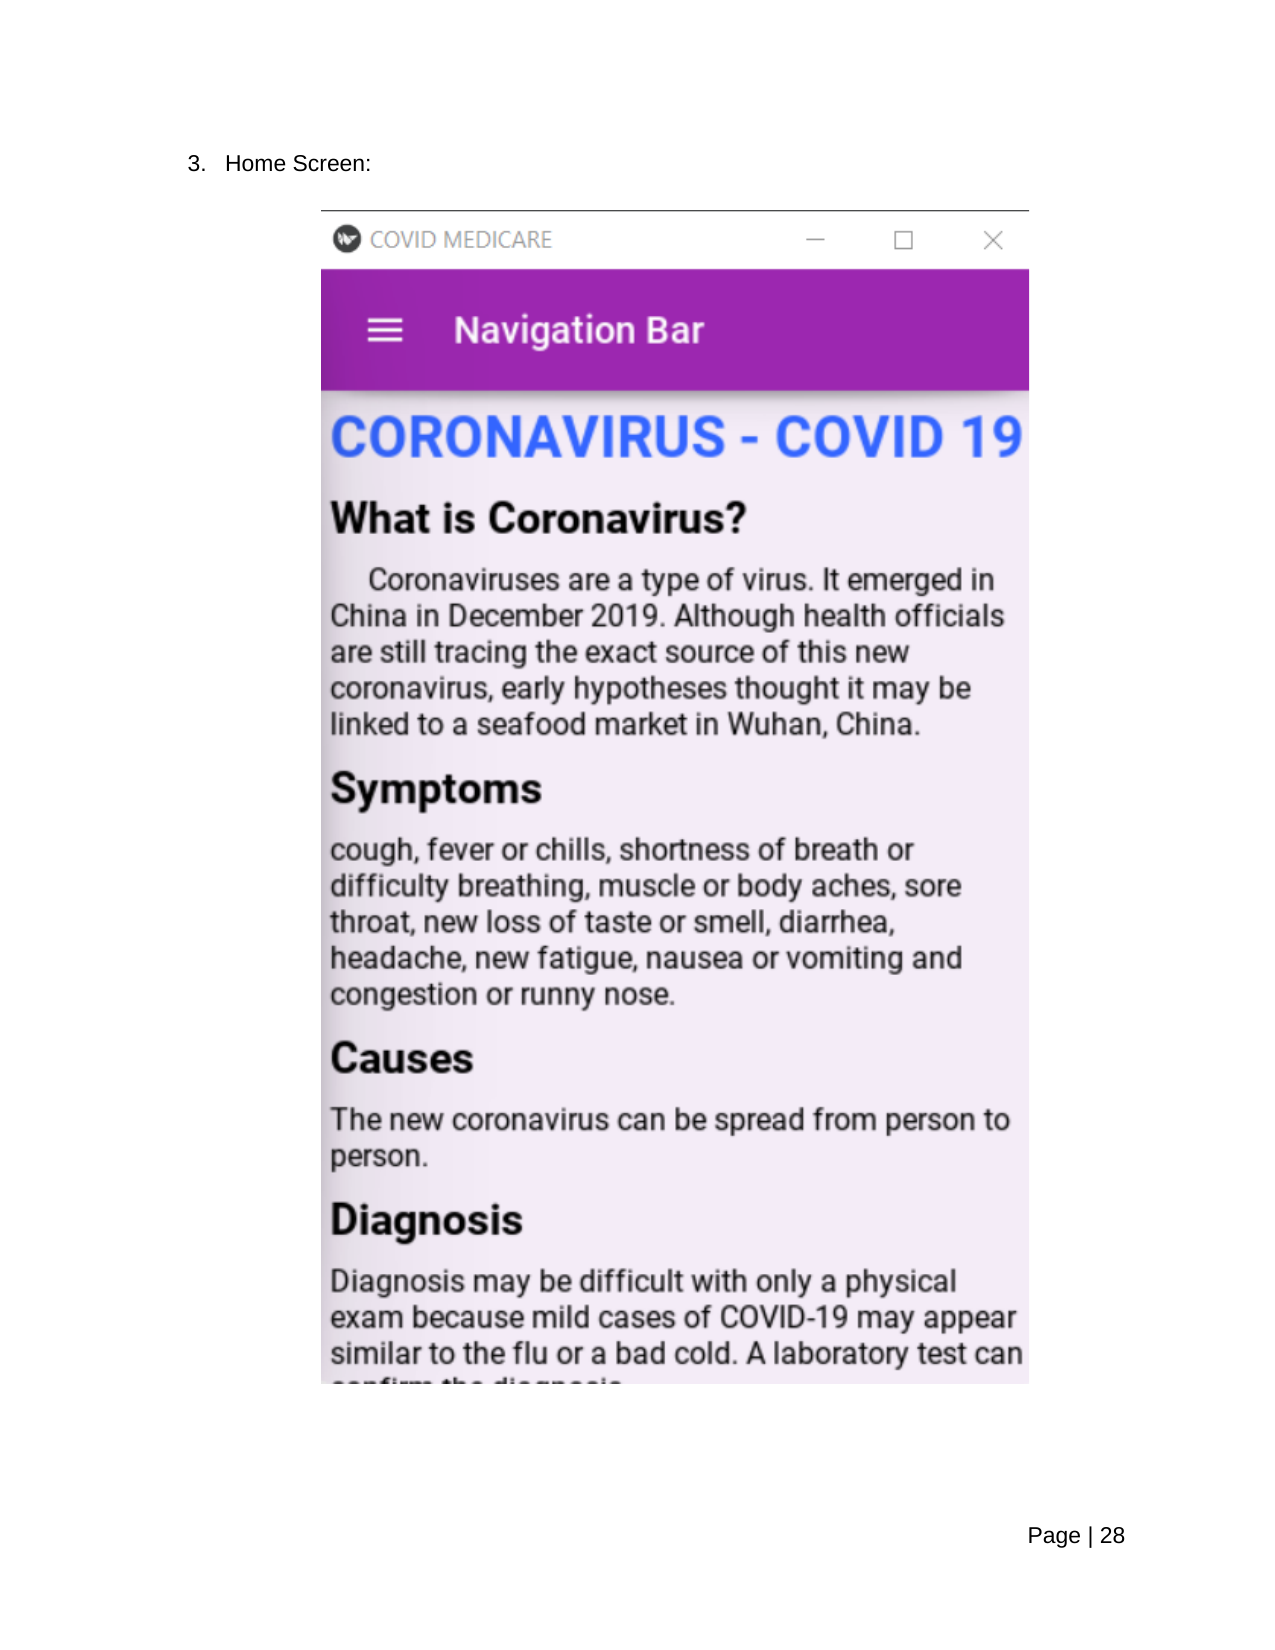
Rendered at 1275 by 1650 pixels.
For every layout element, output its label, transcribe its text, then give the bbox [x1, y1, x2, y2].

picture [321, 210, 1030, 1384]
list Home Screen: [187, 150, 1125, 176]
